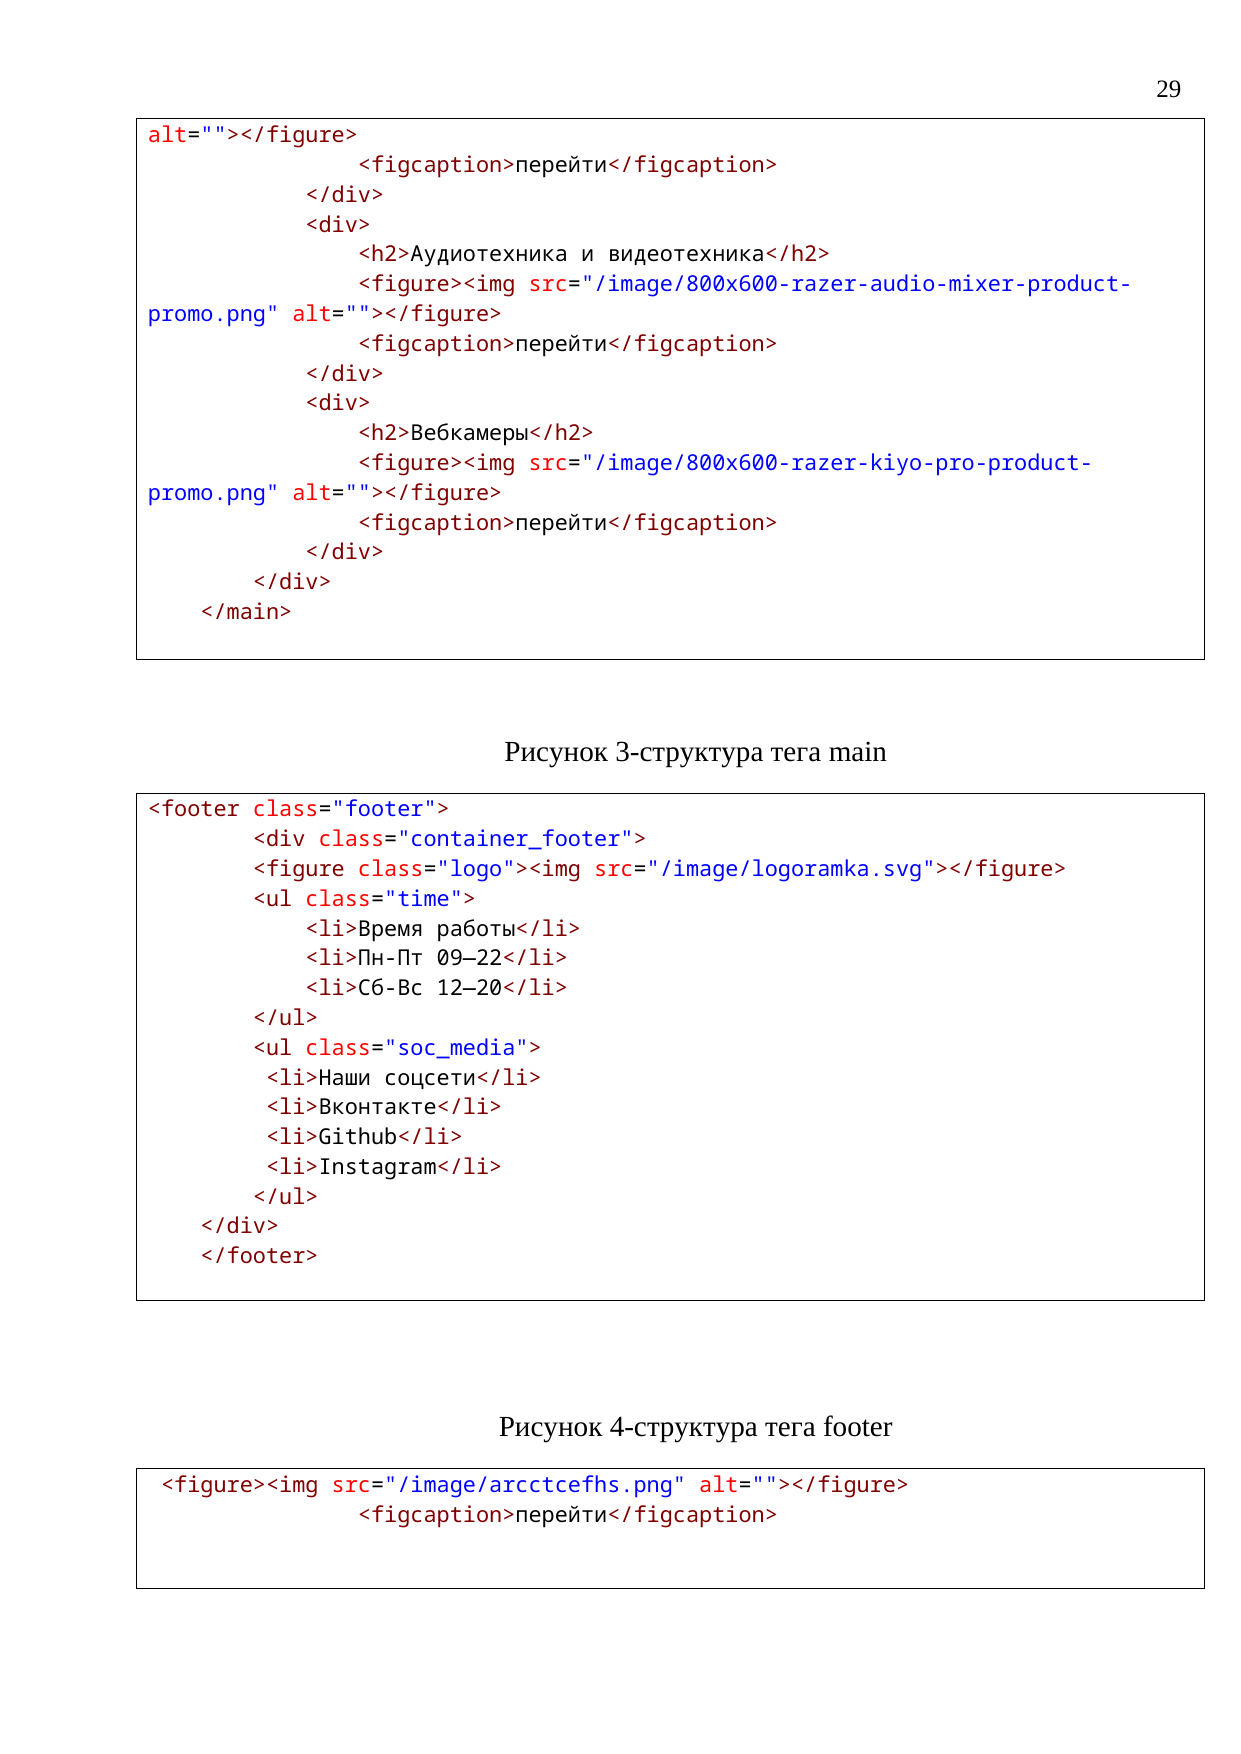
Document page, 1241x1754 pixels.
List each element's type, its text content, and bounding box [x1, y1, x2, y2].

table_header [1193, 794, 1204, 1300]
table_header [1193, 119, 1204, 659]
text Рисунок 3-структура тега main [136, 734, 1181, 767]
text Рисунок 4-структура тега footer [136, 1409, 1181, 1443]
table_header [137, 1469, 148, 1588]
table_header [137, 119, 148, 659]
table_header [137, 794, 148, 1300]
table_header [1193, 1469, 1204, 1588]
